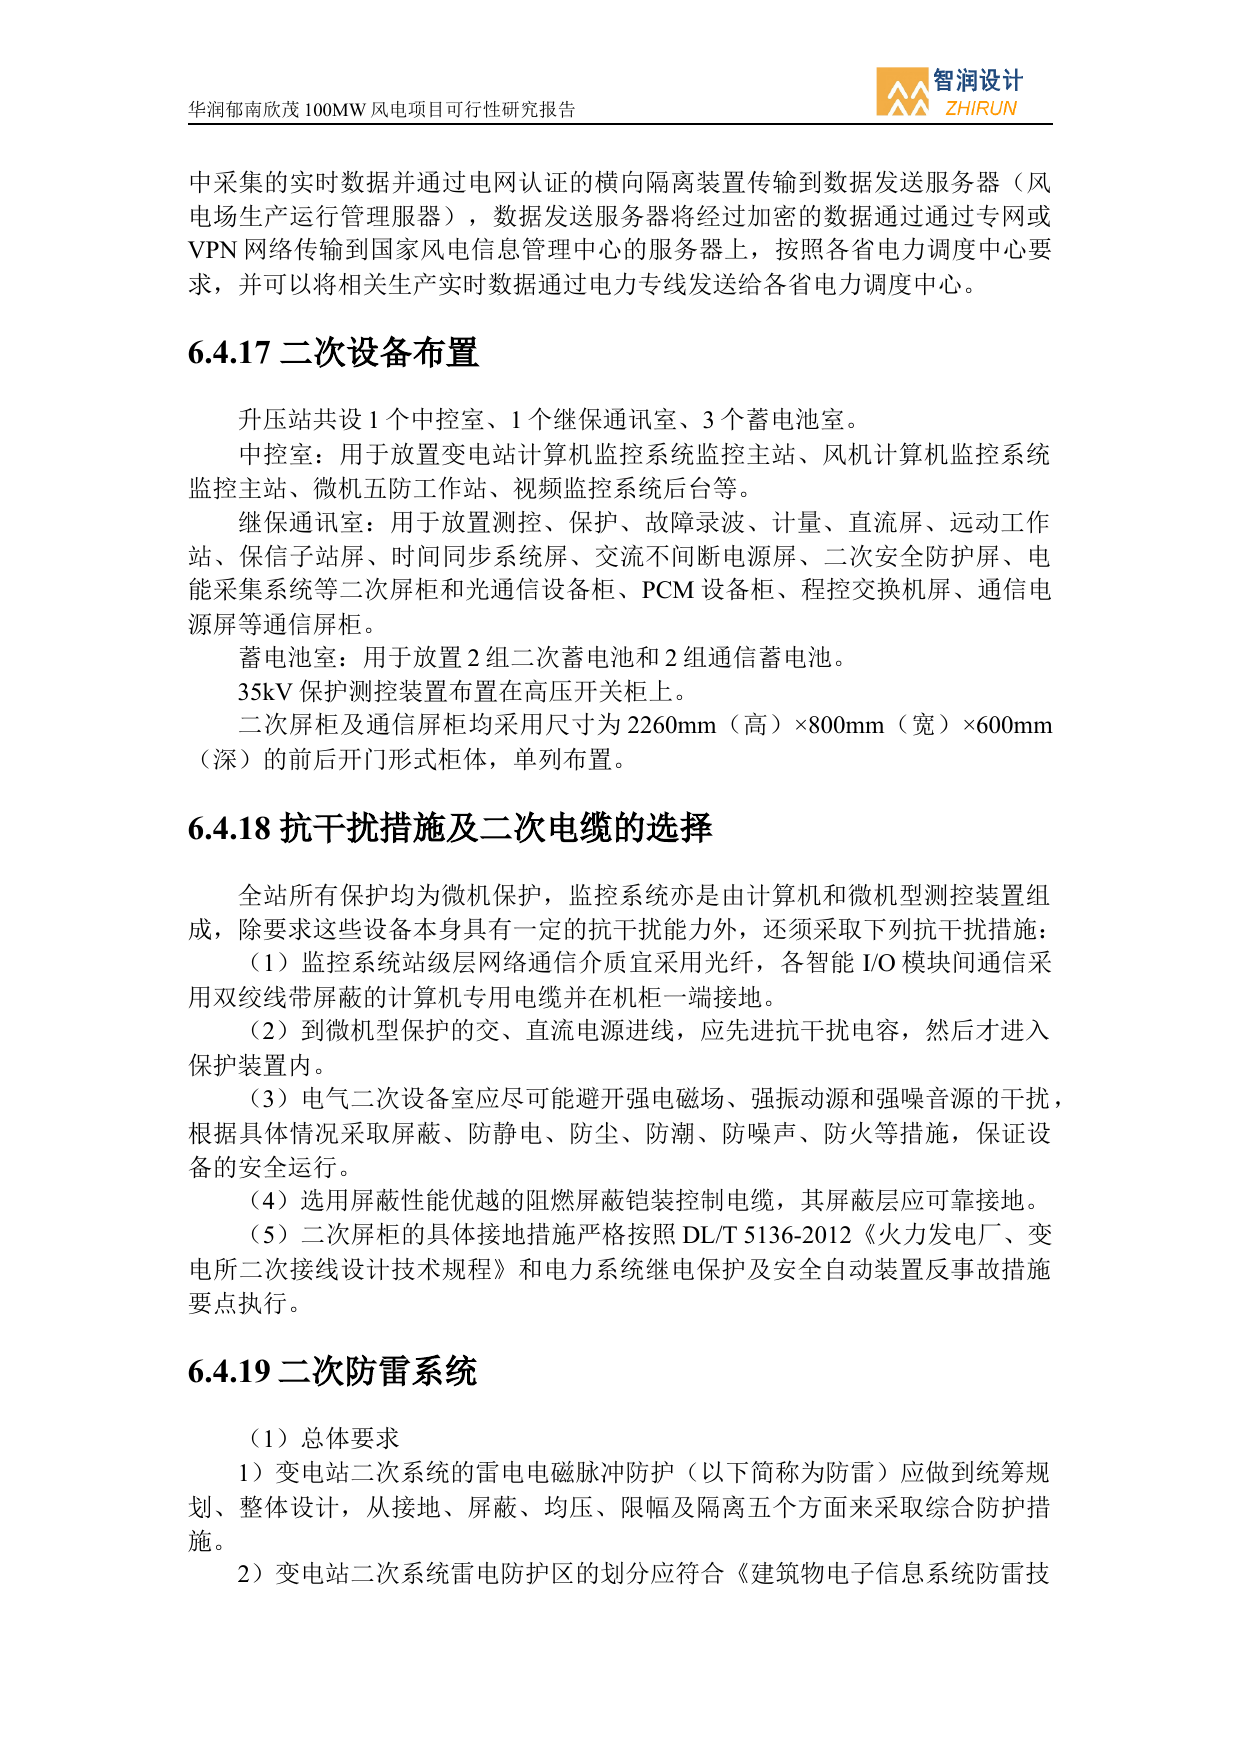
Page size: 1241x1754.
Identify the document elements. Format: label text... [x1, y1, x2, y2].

text （1）监控系统站级层网络通信介质宜采用光纤，各智能I/O模块间通信采用双绞线带屏蔽的计算机专用电缆并在机柜一端接地。 [187, 945, 1053, 1013]
text 继保通讯室：用于放置测控、保护、故障录波、计量、直流屏、远动工作站、保信子站屏、时间同步系统屏、交流不间断电源屏、二次安全防护屏、电能采集系统等二次屏柜和光通信设备柜、PCM设备柜、程控交换机屏、通信电源屏等通信屏柜。 [187, 503, 1053, 639]
text 中控室：用于放置变电站计算机监控系统监控主站、风机计算机监控系统监控主站、微机五防工作站、视频监控系统后台等。 [187, 436, 1053, 503]
text 全站所有保护均为微机保护，监控系统亦是由计算机和微机型测控装置组成，除要求这些设备本身具有一定的抗干扰能力外，还须采取下列抗干扰措施： [187, 877, 1053, 945]
text 升压站共设1个中控室、1个继保通讯室、3个蓄电池室。 [187, 402, 1053, 436]
text 35kV保护测控装置布置在高压开关柜上。 [187, 673, 1053, 707]
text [187, 164, 1053, 300]
picture [876, 65, 1024, 117]
text （2）到微机型保护的交、直流电源进线，应先进抗干扰电容，然后才进入保护装置内。 [187, 1013, 1053, 1081]
text （4）选用屏蔽性能优越的阻燃屏蔽铠装控制电缆，其屏蔽层应可靠接地。 [187, 1183, 1053, 1217]
text 6.4.17 二次设备布置 [187, 317, 1053, 384]
text （1）总体要求 [187, 1420, 1053, 1454]
text 二次屏柜及通信屏柜均采用尺寸为2260mm（高）×800mm（宽）×600mm（深）的前后开门形式柜体，单列布置。 [187, 707, 1053, 775]
text 6.4.18 抗干扰措施及二次电缆的选择 [187, 792, 1053, 860]
text （3）电气二次设备室应尽可能避开强电磁场、强振动源和强噪音源的干扰，根据具体情况采取屏蔽、防静电、防尘、防潮、防噪声、防火等措施，保证设备的安全运行。 [187, 1081, 1053, 1183]
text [187, 1556, 1053, 1590]
text （5）二次屏柜的具体接地措施严格按照DL/T 5136-2012《火力发电厂、变电所二次接线设计技术规程》和电力系统继电保护及安全自动装置反事故措施要点执行。 [187, 1217, 1053, 1318]
text 1）变电站二次系统的雷电电磁脉冲防护（以下简称为防雷）应做到统筹规划、整体设计，从接地、屏蔽、均压、限幅及隔离五个方面来采取综合防护措施。 [187, 1454, 1053, 1556]
text 蓄电池室：用于放置2组二次蓄电池和2组通信蓄电池。 [187, 639, 1053, 673]
text 6.4.19二次防雷系统 [187, 1335, 1053, 1403]
